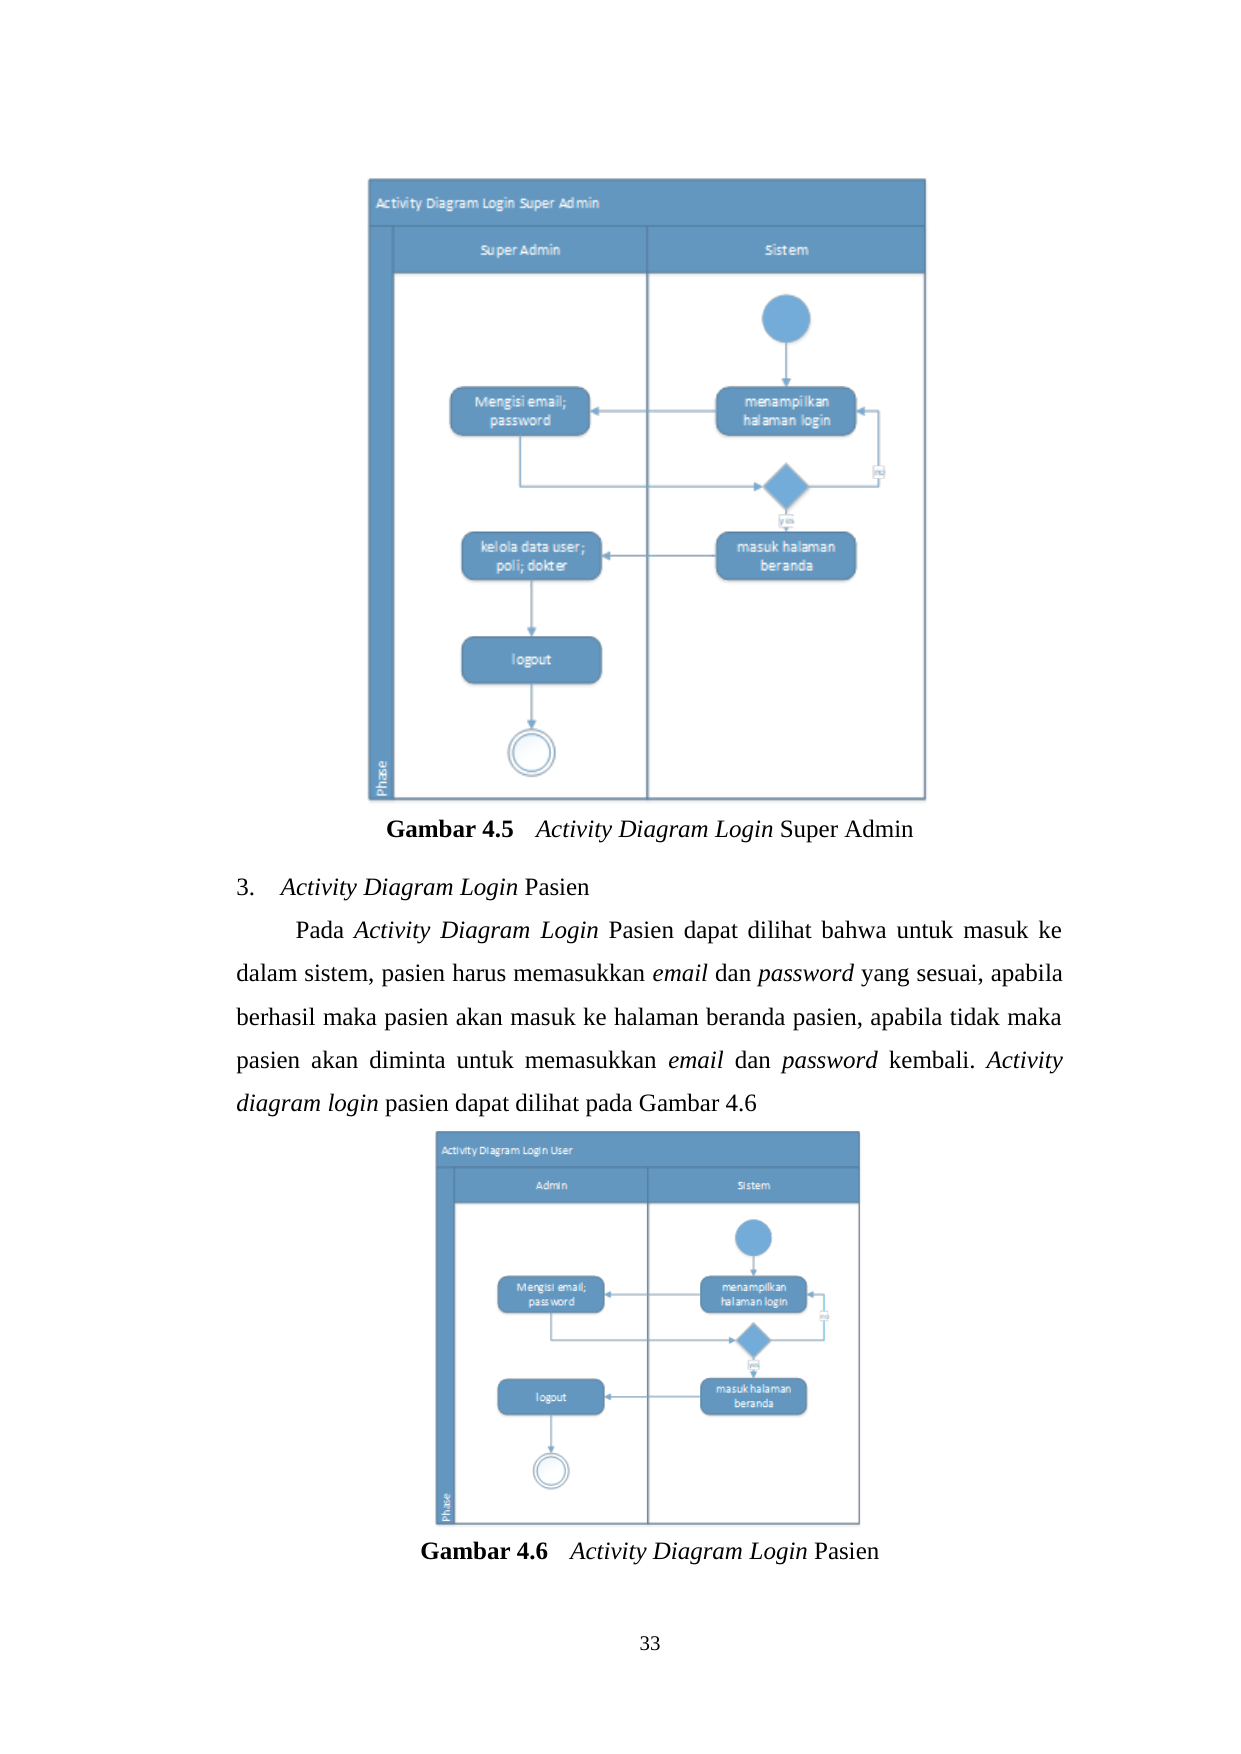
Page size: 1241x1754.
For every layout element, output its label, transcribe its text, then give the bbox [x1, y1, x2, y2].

text Pada Activity Diagram Login Pasien dapat dilihat bahwa untuk masuk ke dalam sistem, pasien harus memasukkan email dan password yang sesuai, apabila berhasil maka pasien akan masuk ke halaman beranda pasien, apabila tidak maka pasien akan diminta untuk memasukkan email dan password kembali. Activity diagram login pasien dapat dilihat pada Gambar 4.6 [236, 915, 1063, 1117]
picture [365, 177, 934, 810]
picture [433, 1131, 866, 1532]
text Gambar 4.5 Activity Diagram Login Super Admin [236, 814, 1063, 843]
text 3. Activity Diagram Login Pasien [236, 872, 1063, 901]
text Gambar 4.6 Activity Diagram Login Pasien [236, 1536, 1063, 1565]
